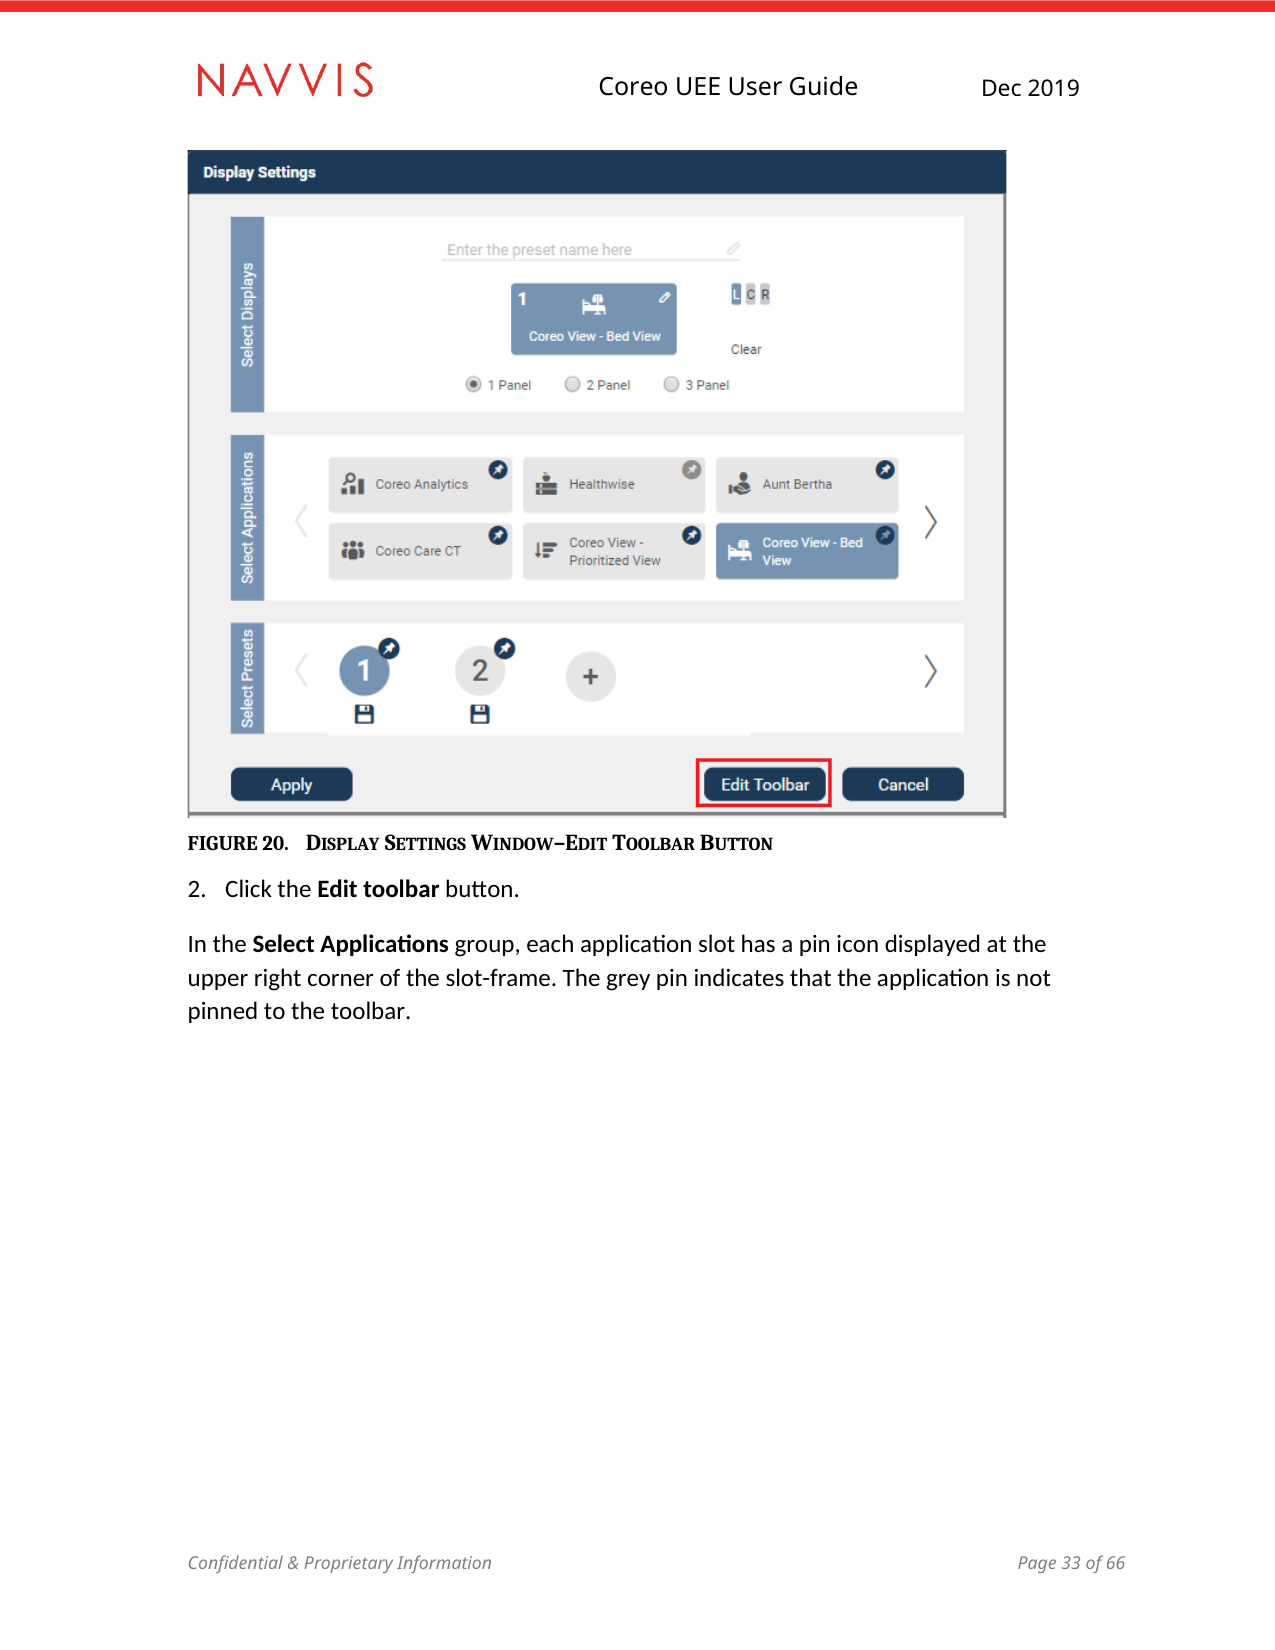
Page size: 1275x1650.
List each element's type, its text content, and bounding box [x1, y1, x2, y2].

picture [187, 55, 383, 104]
text In the Select Applications group, each application slot has a pin icon displayed at the upper right corner of the slot-frame. The grey pin indicates that the application is not pinned to the toolbar. [187, 928, 1087, 1026]
list Click the Edit toolbar button. [187, 873, 1087, 903]
text Display Settings Window–Edit Toolbar Button [187, 830, 1087, 856]
picture [187, 150, 1007, 818]
